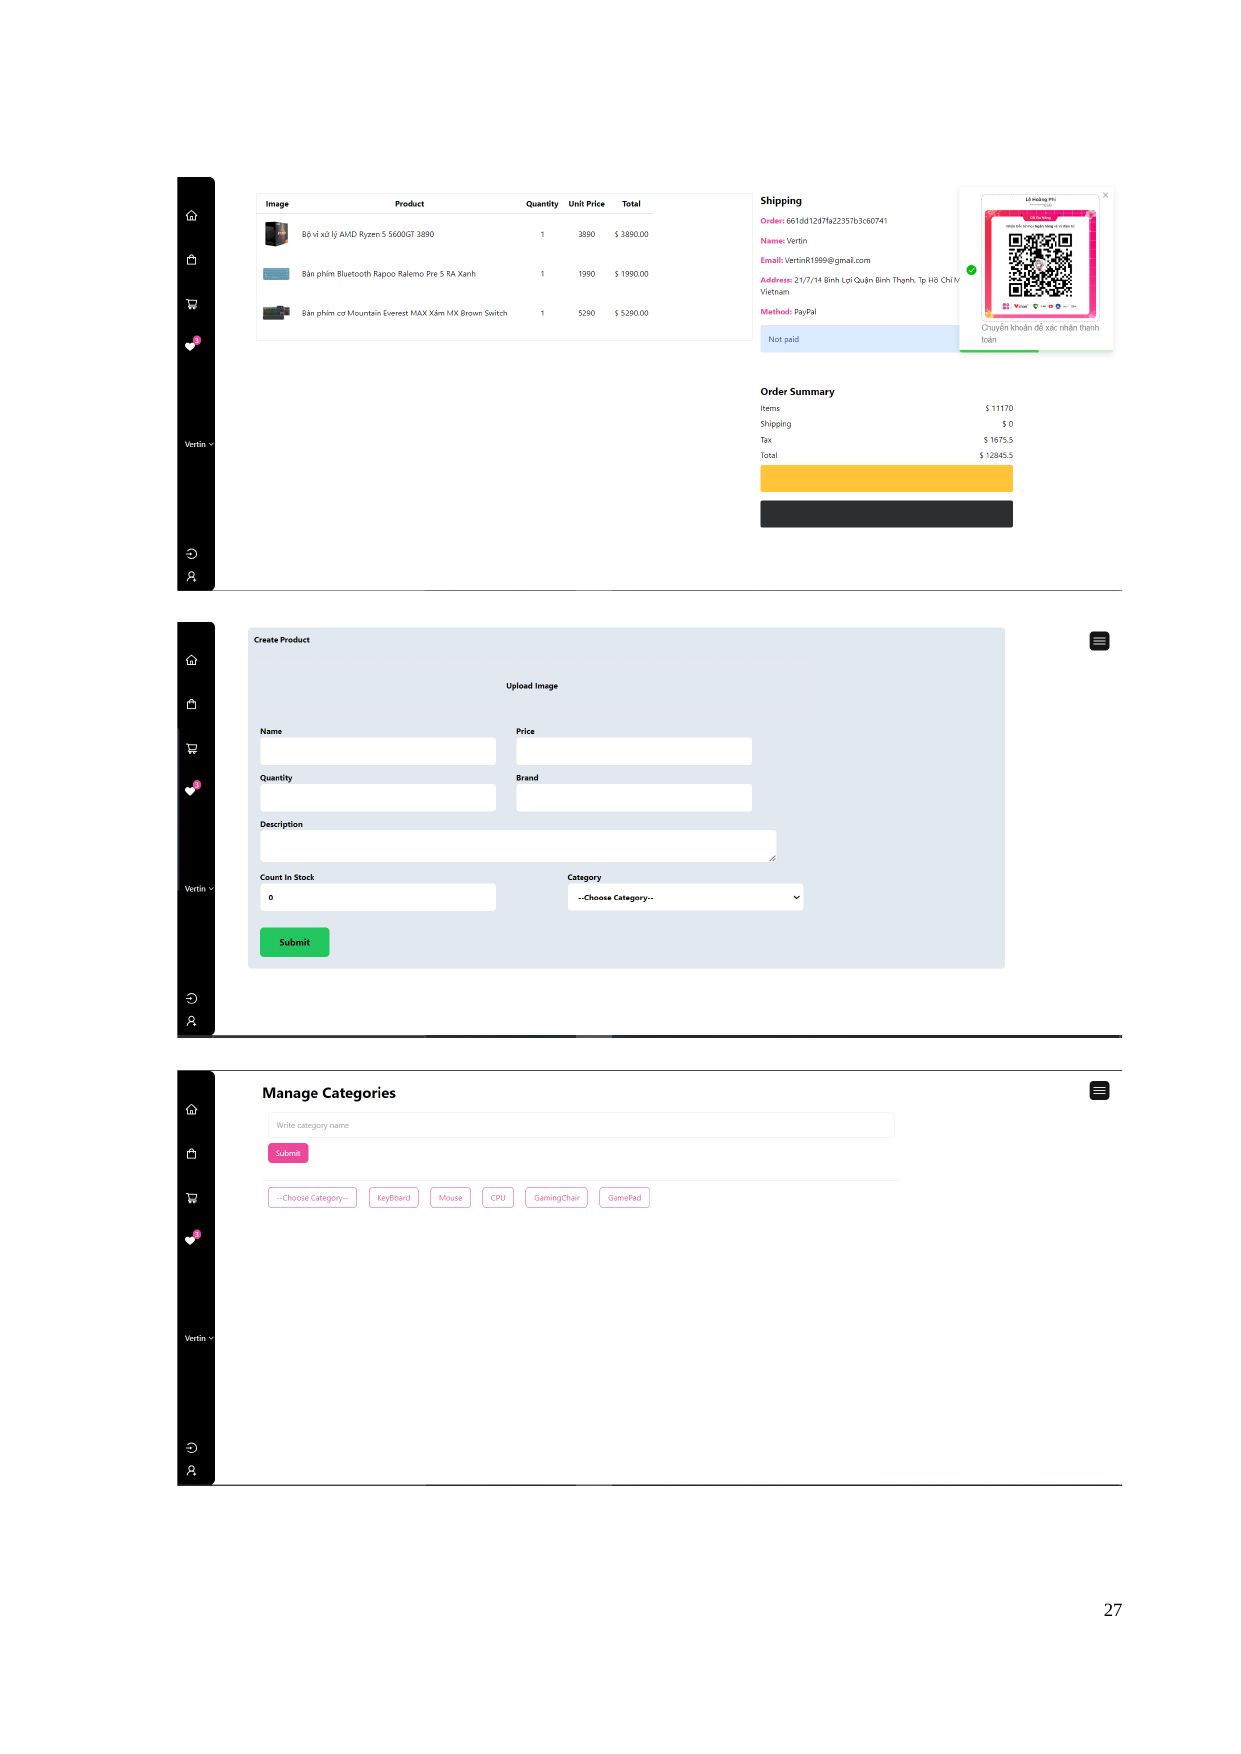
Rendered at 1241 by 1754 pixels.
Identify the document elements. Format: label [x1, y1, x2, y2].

picture [177, 177, 1123, 591]
picture [177, 622, 1123, 1038]
picture [177, 1070, 1123, 1486]
